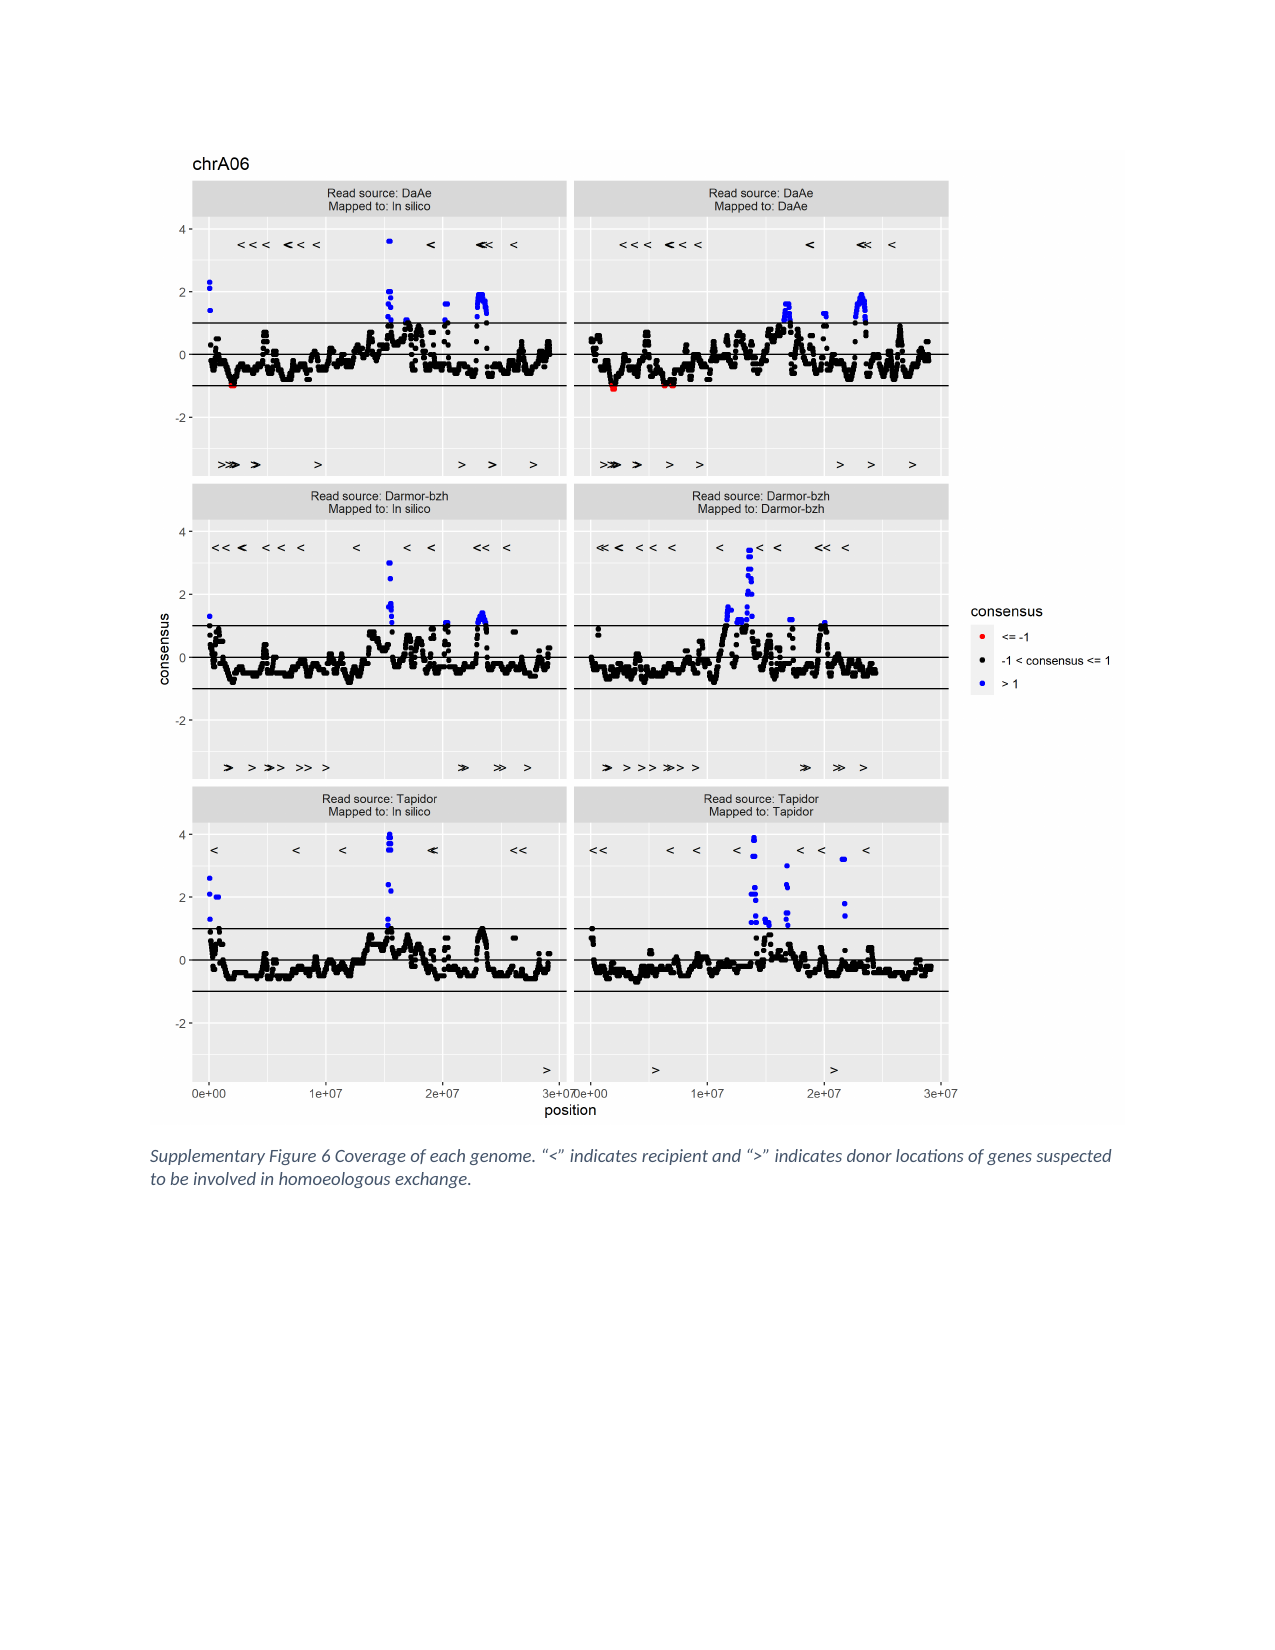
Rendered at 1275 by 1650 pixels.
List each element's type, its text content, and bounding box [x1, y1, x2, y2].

picture [150, 150, 1125, 1125]
